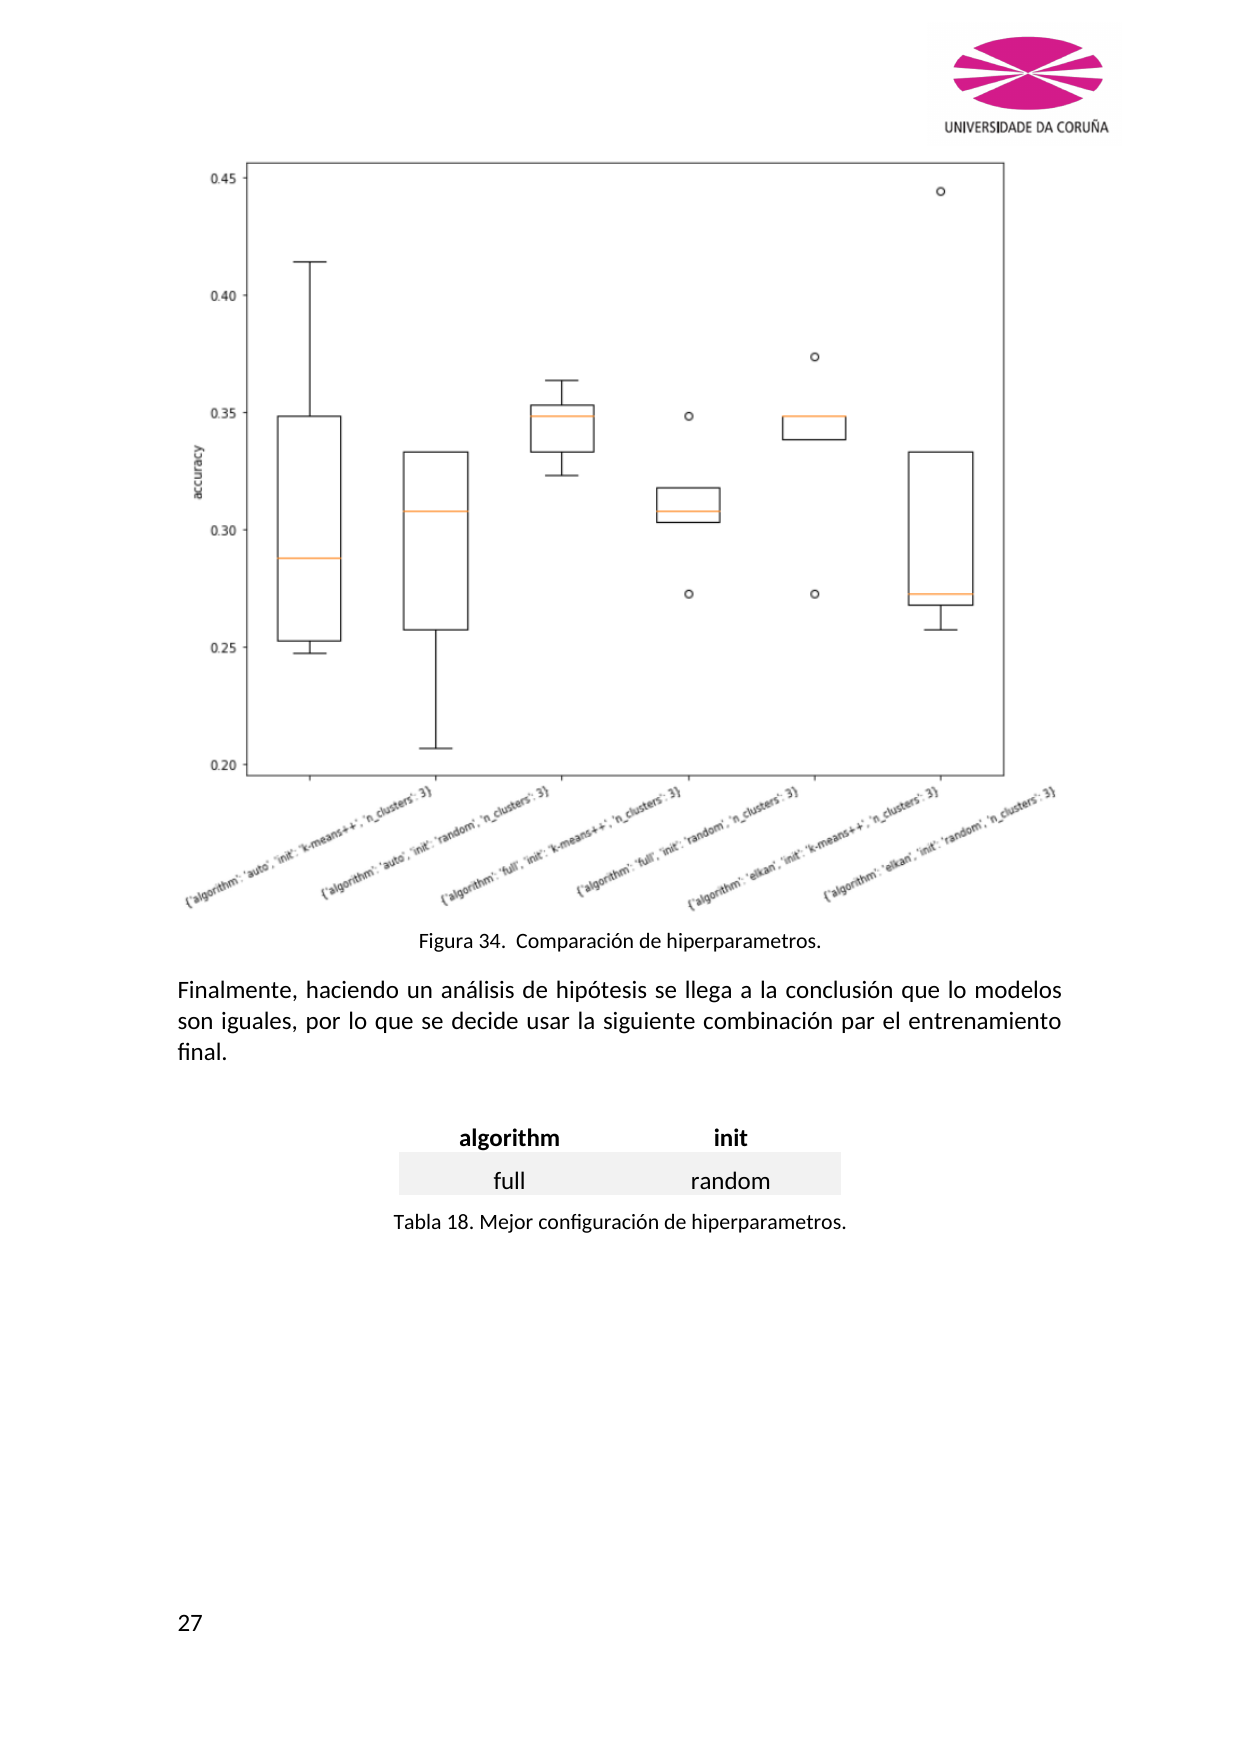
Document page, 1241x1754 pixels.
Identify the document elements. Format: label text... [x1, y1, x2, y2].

table_header algorithm [399, 1109, 620, 1152]
text Tabla 18. Mejor configuración de hiperparametros. [177, 1208, 1063, 1234]
text Finalmente, haciendo un análisis de hipótesis se llega a la conclusión que lo modelos son iguales, por lo que se decide usar la siguiente combinación par el entrenamiento final. [177, 975, 1063, 1066]
table_cell full [399, 1152, 620, 1195]
picture [177, 147, 1063, 915]
table_header init [620, 1109, 841, 1152]
table_cell random [620, 1152, 841, 1195]
picture [927, 22, 1123, 146]
